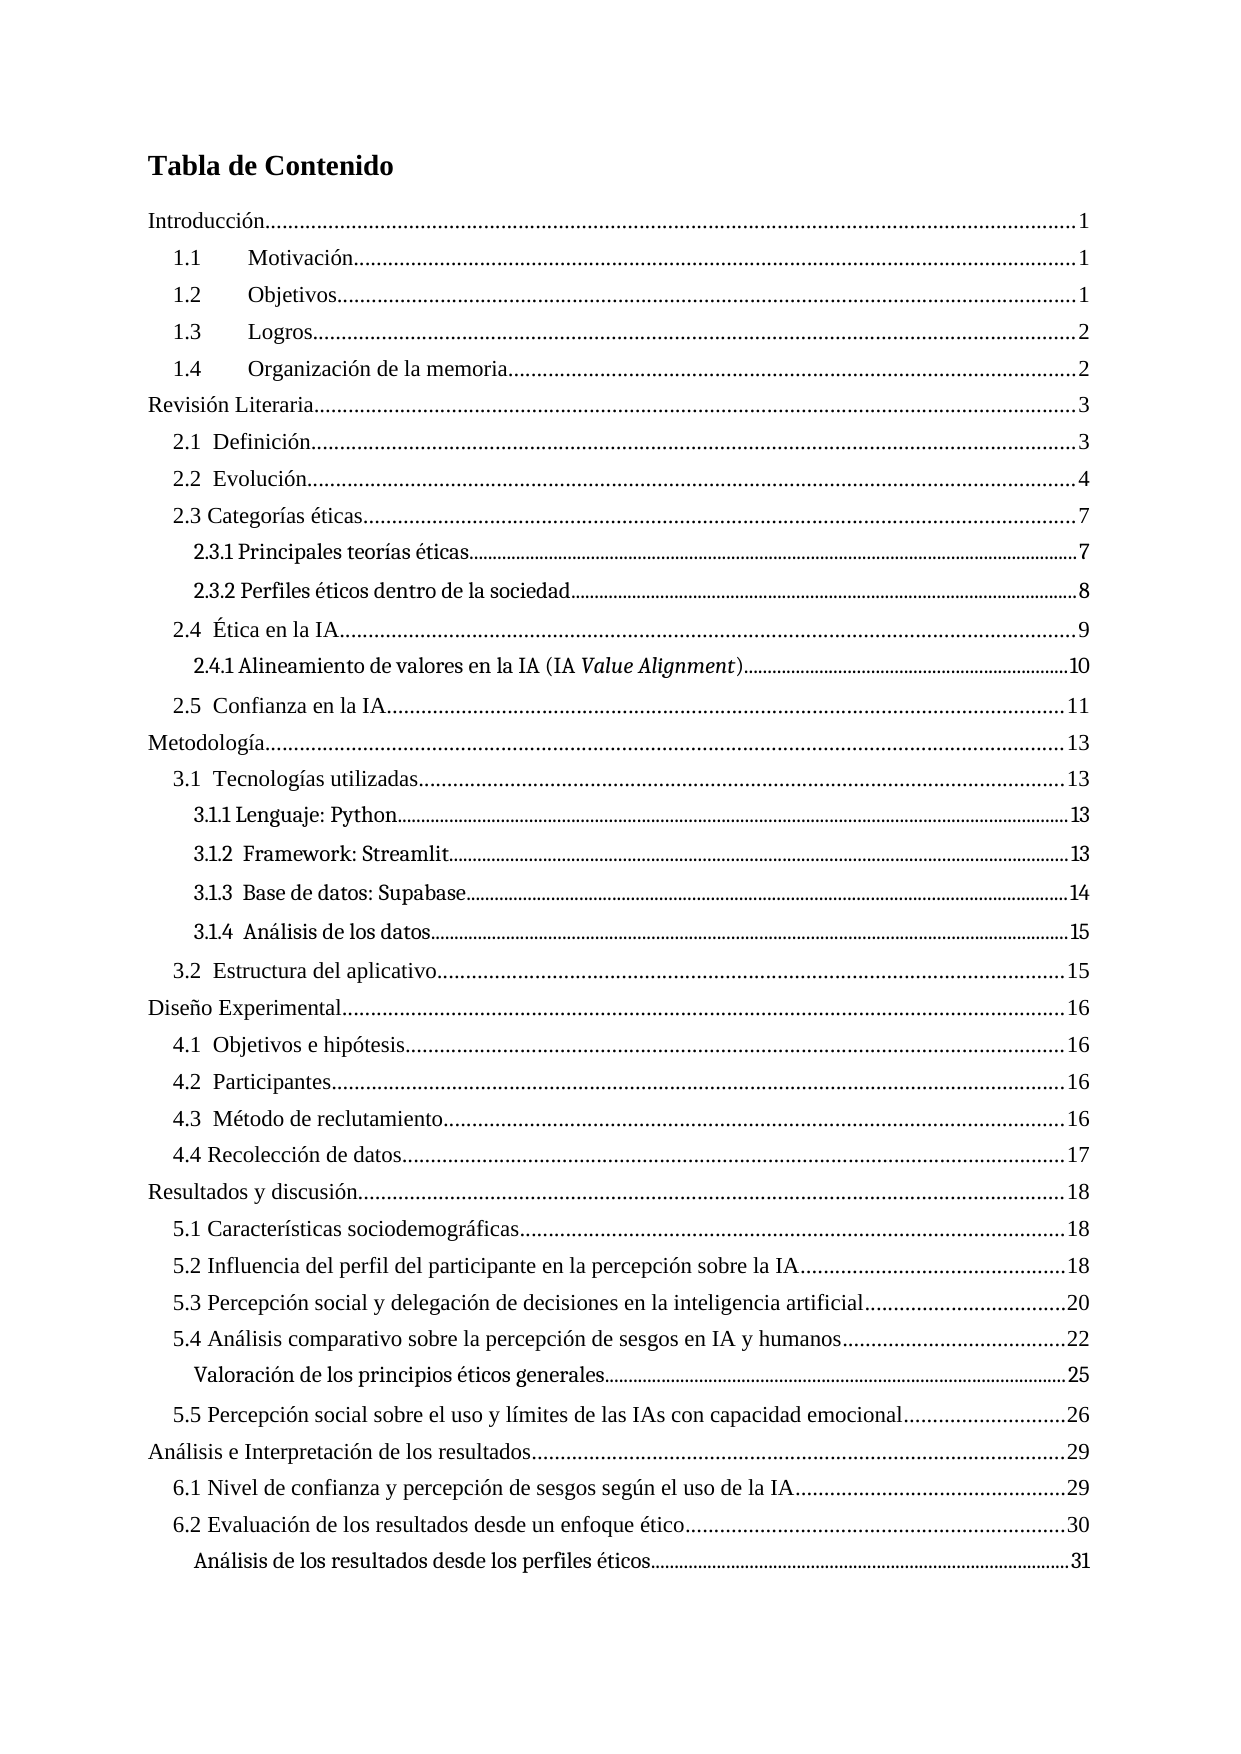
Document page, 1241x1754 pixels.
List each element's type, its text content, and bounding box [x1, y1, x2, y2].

text Tabla de Contenido [148, 148, 1091, 181]
